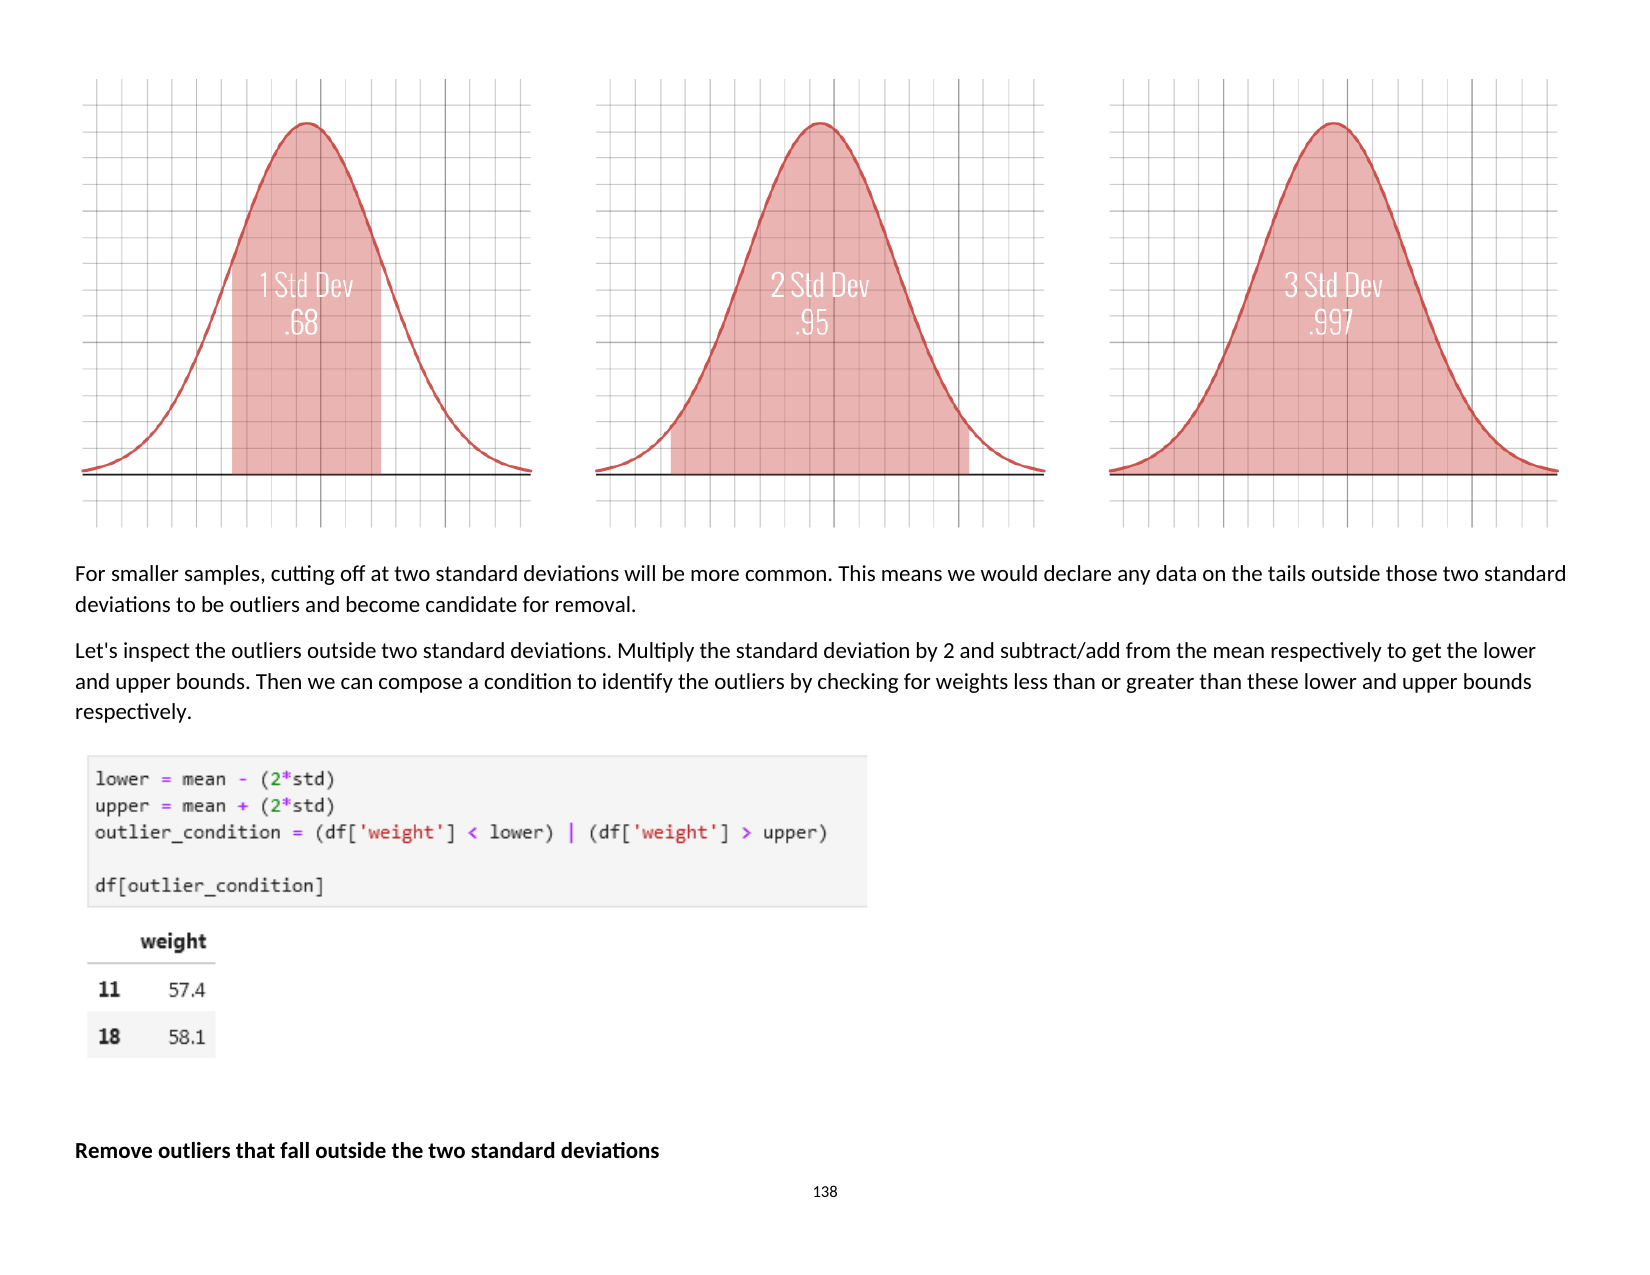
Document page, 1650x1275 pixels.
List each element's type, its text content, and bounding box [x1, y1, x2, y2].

picture [75, 743, 868, 1071]
picture [75, 75, 1575, 541]
text Remove outliers that fall outside the two standard deviations [75, 1136, 1575, 1164]
text For smaller samples, cutting off at two standard deviations will be more common. This means we would declare any data on the tails outside those two standard deviations to be outliers and become candidate for removal. [75, 559, 1575, 618]
text Let's inspect the outliers outside two standard deviations. Multiply the standard deviation by 2 and subtract/add from the mean respectively to get the lower and upper bounds. Then we can compose a condition to identify the outliers by checking for weights less than or greater than these lower and upper bounds respectively. [75, 637, 1575, 725]
